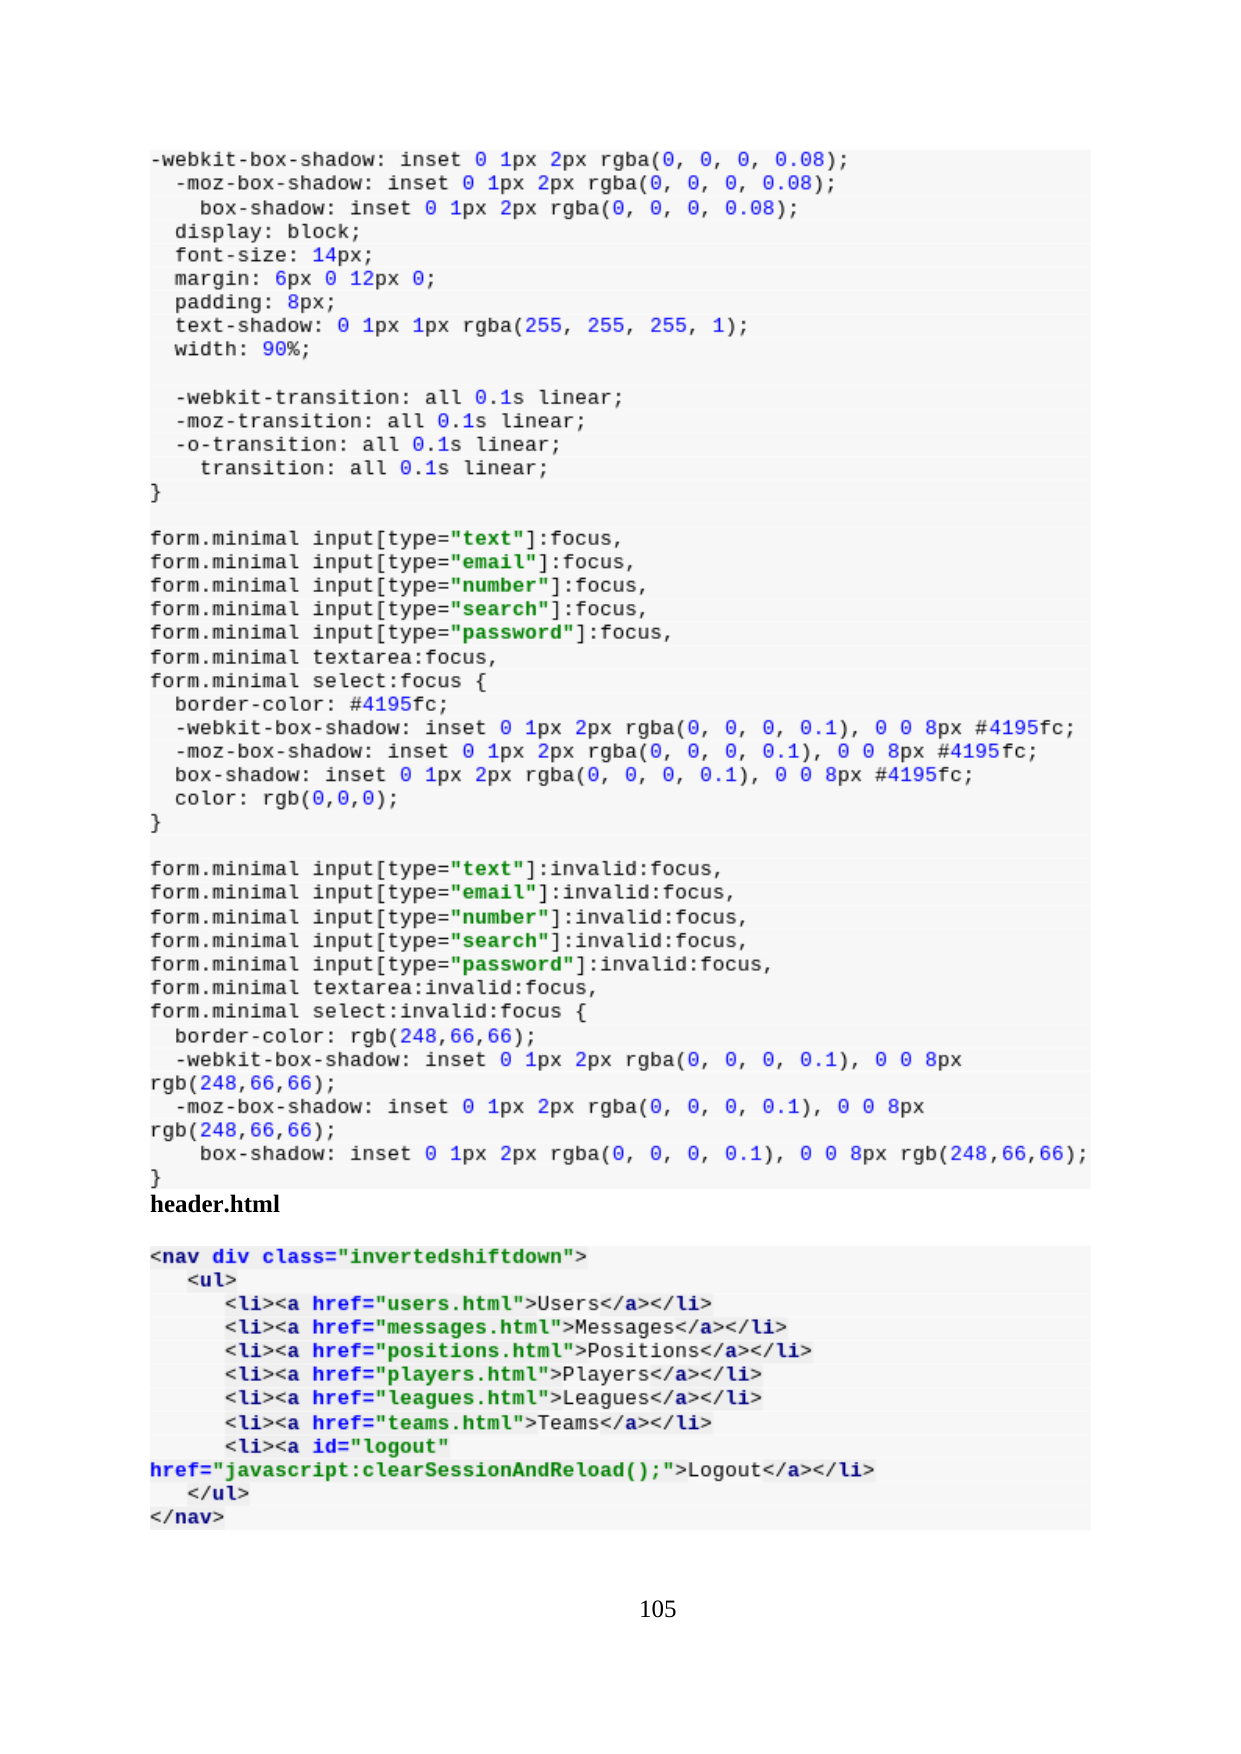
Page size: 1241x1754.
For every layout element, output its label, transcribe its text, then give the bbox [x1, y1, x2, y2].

subtitle header.html [150, 1189, 1090, 1218]
